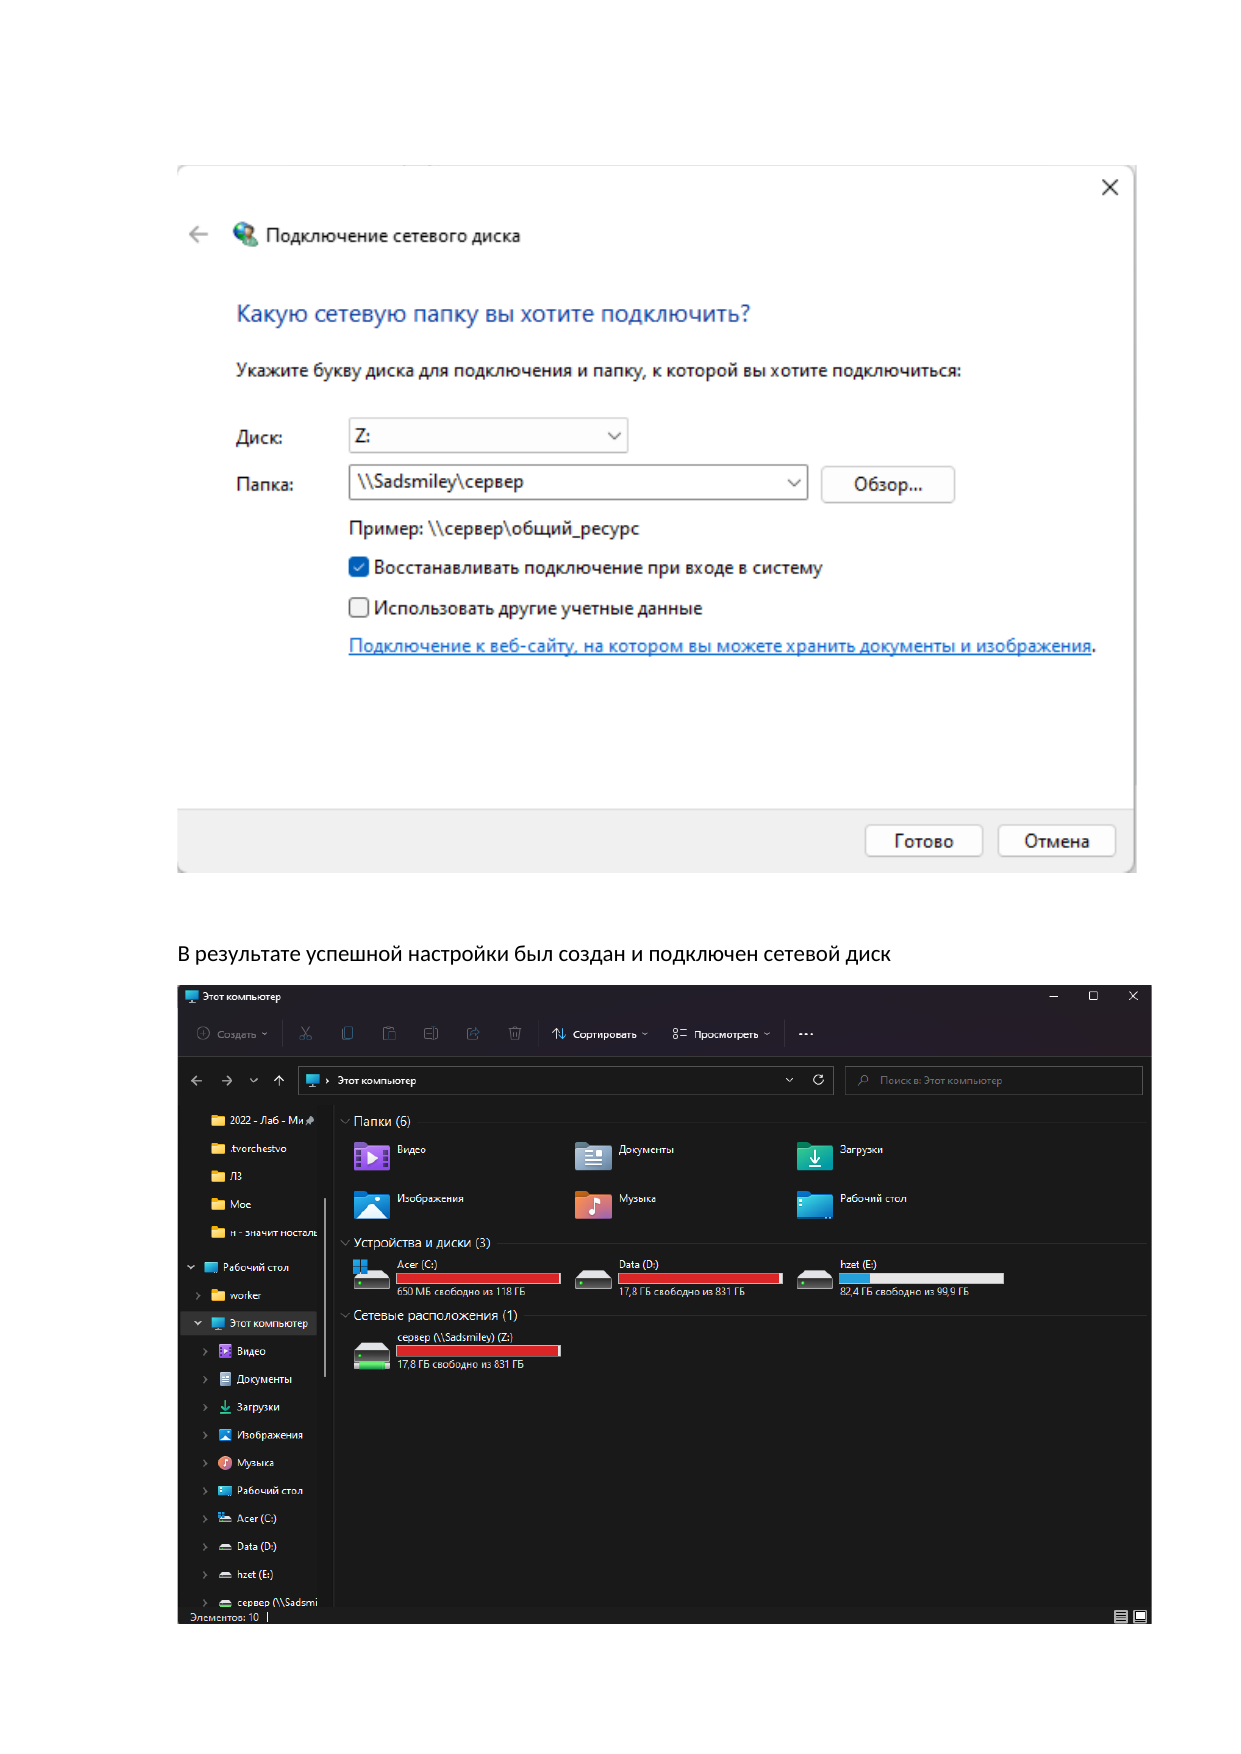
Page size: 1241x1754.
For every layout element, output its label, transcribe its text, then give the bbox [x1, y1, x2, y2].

picture [177, 165, 1137, 873]
text В результате успешной настройки был создан и подключен сетевой диск [177, 939, 1152, 967]
picture [177, 985, 1152, 1624]
